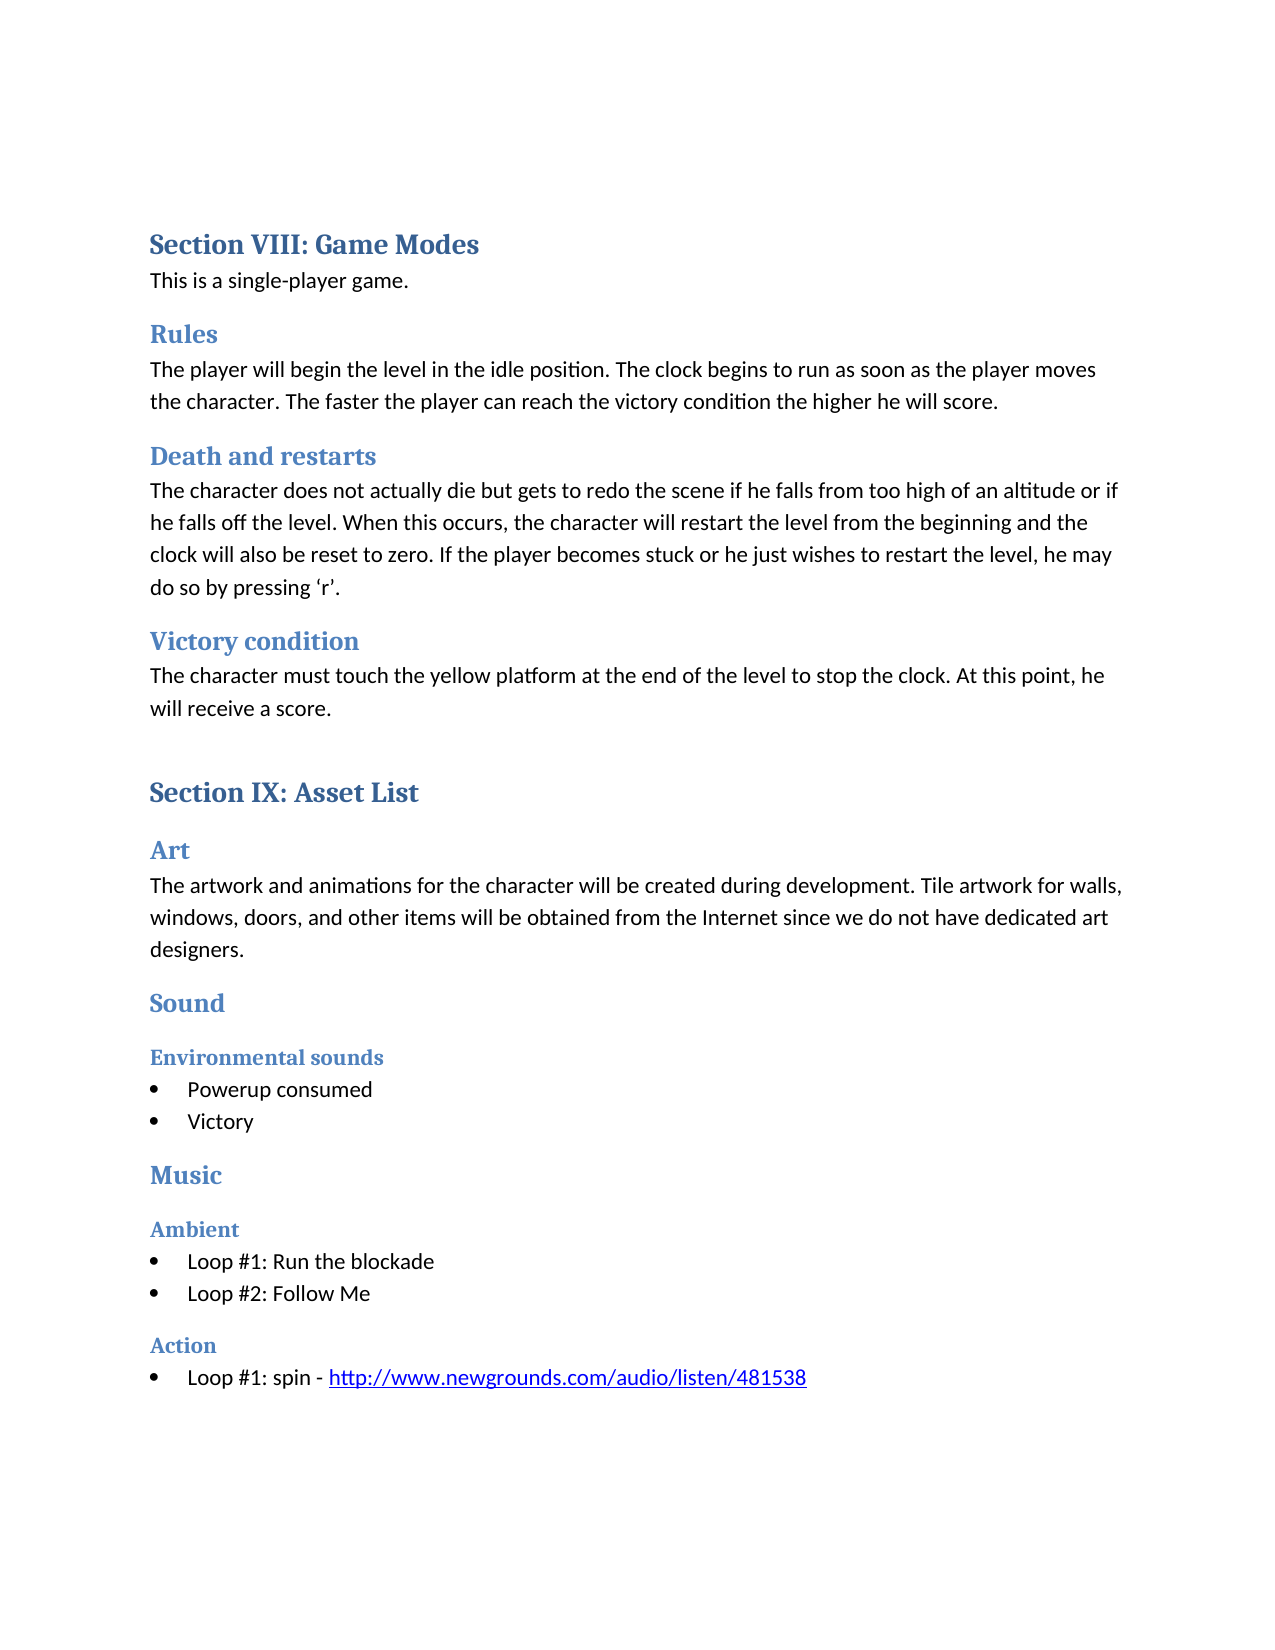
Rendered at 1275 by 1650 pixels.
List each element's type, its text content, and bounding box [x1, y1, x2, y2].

list Powerup consumed [150, 1075, 1125, 1103]
text The player will begin the level in the idle position. The clock begins to run as soon as the player moves the character. The faster the player can reach the victory condition the higher he will score. [150, 355, 1125, 416]
subtitle Art [150, 835, 1125, 866]
subtitle Ambient [150, 1217, 1125, 1243]
list Loop #1: spin - http://www.newgrounds.com/audio/listen/481538 [150, 1363, 1125, 1391]
subtitle Rules [150, 319, 1125, 351]
text This is a single-player game. [150, 267, 1125, 294]
subtitle Music [150, 1160, 1125, 1192]
subtitle Action [150, 1332, 1125, 1359]
text The character must touch the yellow platform at the end of the level to stop the clock. At this point, he will receive a score. [150, 662, 1125, 722]
subtitle Section IX: Asset List [150, 776, 1125, 809]
subtitle Environmental sounds [150, 1045, 1125, 1071]
subtitle Section VIII: Game Modes [150, 228, 1125, 262]
list Loop #2: Follow Me [150, 1279, 1125, 1307]
text The character does not actually die but gets to redo the scene if he falls from too high of an altitude or if he falls off the level. When this occurs, the character will restart the level from the beginning and the clock will also be reset to zero. If the player becomes stuck or he just wishes to restart the level, he may do so by pressing ‘r’. [150, 476, 1125, 601]
list Victory [150, 1107, 1125, 1135]
subtitle Sound [150, 988, 1125, 1019]
list Loop #1: Run the blockade [150, 1247, 1125, 1275]
text The artwork and animations for the character will be created during development. Tile artwork for walls, windows, doors, and other items will be obtained from the Internet since we do not have dedicated art designers. [150, 871, 1125, 963]
subtitle Victory condition [150, 626, 1125, 657]
subtitle Death and restarts [150, 441, 1125, 472]
